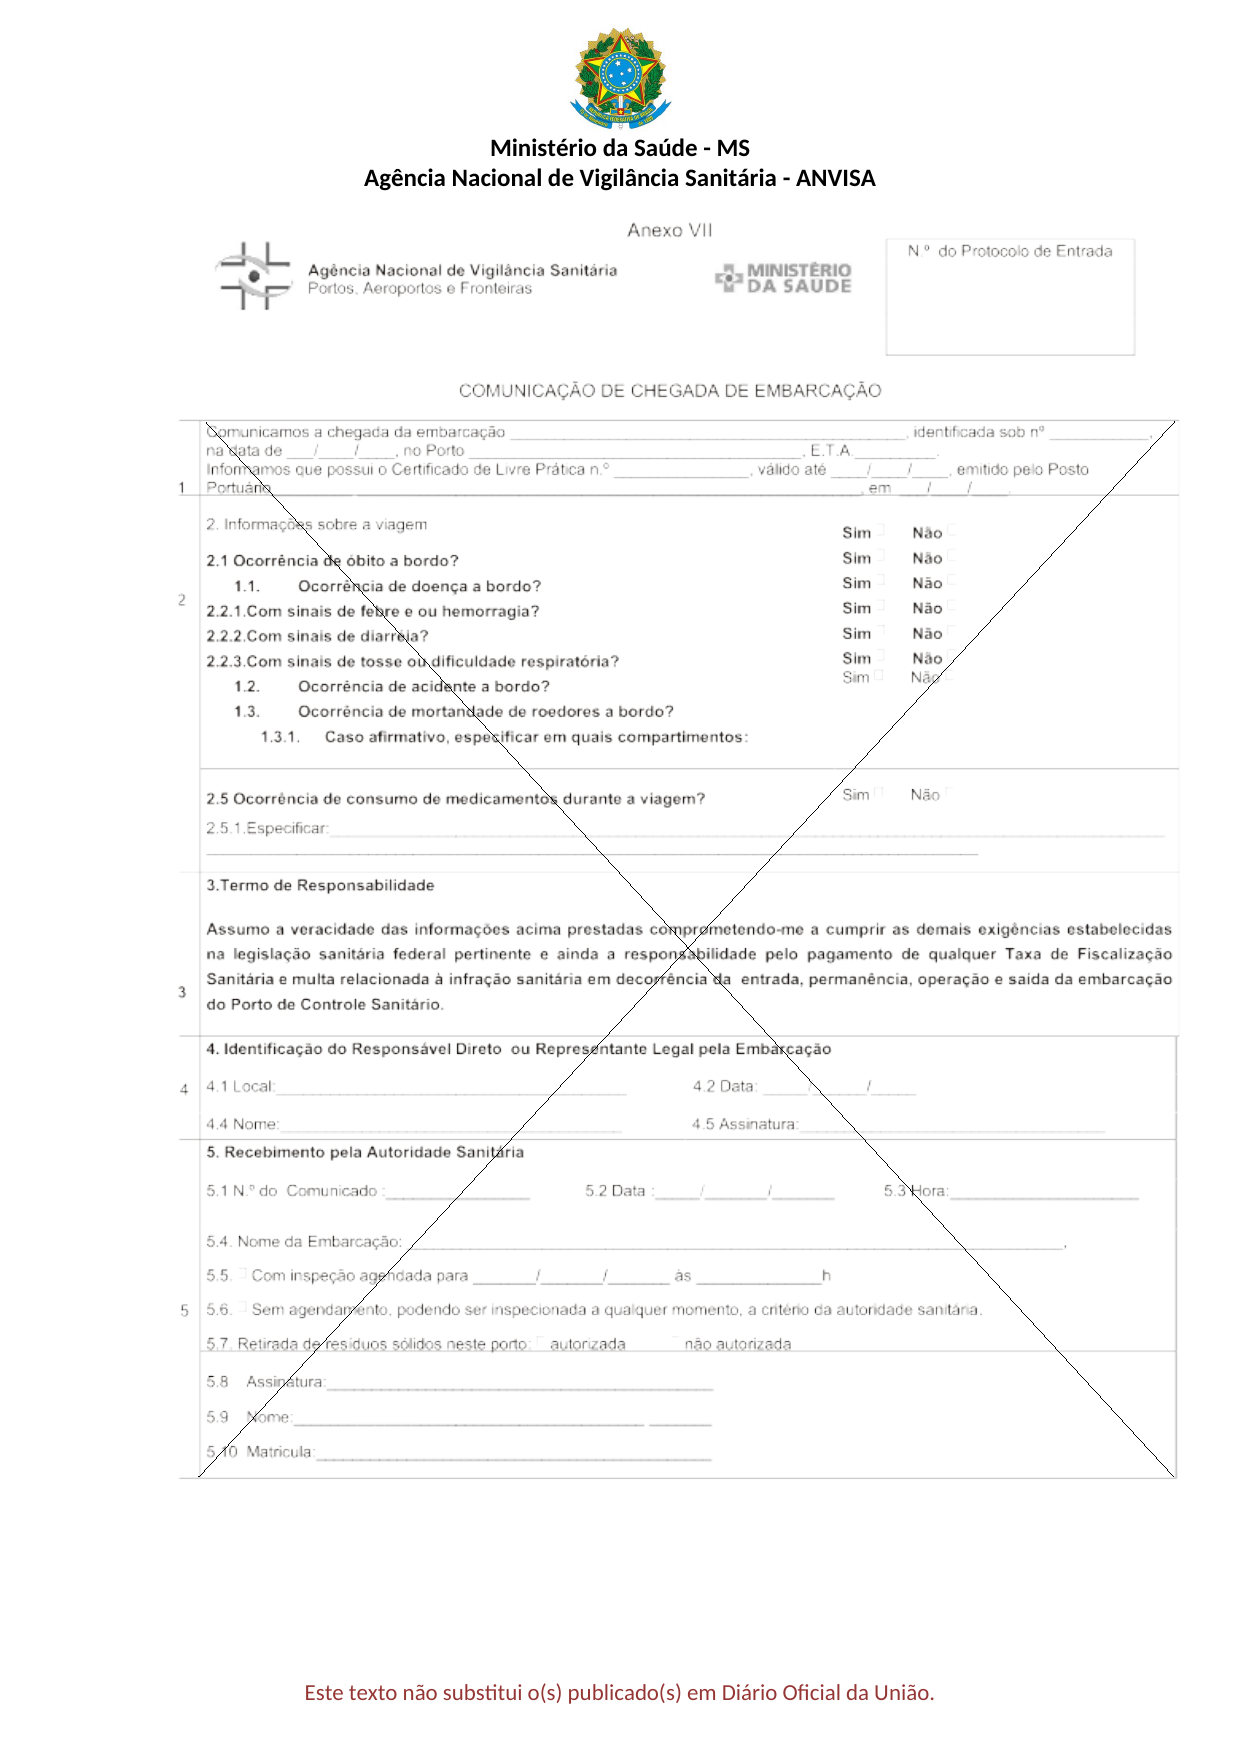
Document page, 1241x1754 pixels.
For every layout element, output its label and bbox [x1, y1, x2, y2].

picture [566, 25, 674, 132]
